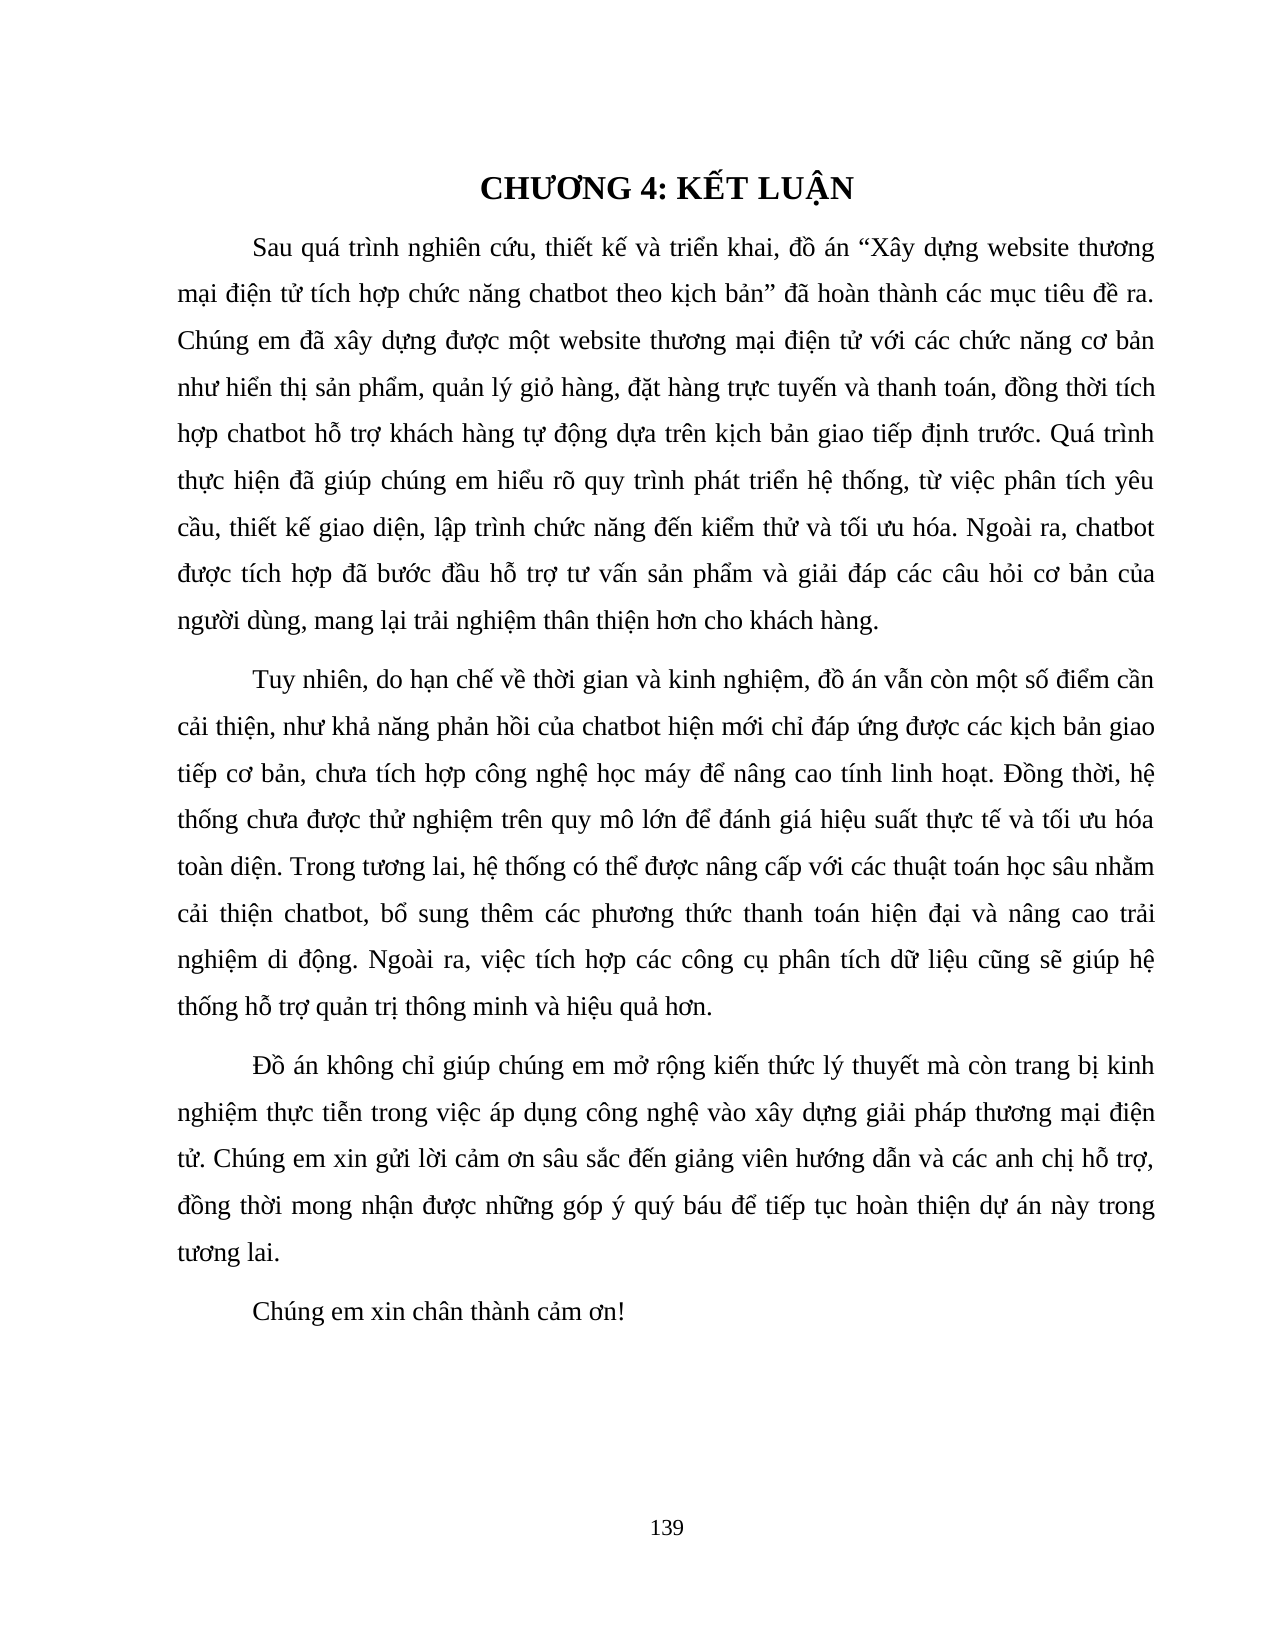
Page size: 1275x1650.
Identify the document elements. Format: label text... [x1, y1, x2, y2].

text Chúng em xin chân thành cảm ơn! [177, 1295, 1156, 1326]
text KẾT LUẬN [177, 168, 1156, 207]
text Tuy nhiên, do hạn chế về thời gian và kinh nghiệm, đồ án vẫn còn một số điểm cần cải thiện, như khả năng phản hồi của chatbot hiện mới chỉ đáp ứng được các kịch bản giao tiếp cơ bản, chưa tích hợp công nghệ học máy để nâng cao tính linh hoạt. Đồng thời, hệ thống chưa được thử nghiệm trên quy mô lớn để đánh giá hiệu suất thực tế và tối ưu hóa toàn diện. Trong tương lai, hệ thống có thể được nâng cấp với các thuật toán học sâu nhằm cải thiện chatbot, bổ sung thêm các phương thức thanh toán hiện đại và nâng cao trải nghiệm di động. Ngoài ra, việc tích hợp các công cụ phân tích dữ liệu cũng sẽ giúp hệ thống hỗ trợ quản trị thông minh và hiệu quả hơn. [177, 663, 1156, 1021]
text Đồ án không chỉ giúp chúng em mở rộng kiến thức lý thuyết mà còn trang bị kinh nghiệm thực tiễn trong việc áp dụng công nghệ vào xây dựng giải pháp thương mại điện tử. Chúng em xin gửi lời cảm ơn sâu sắc đến giảng viên hướng dẫn và các anh chị hỗ trợ, đồng thời mong nhận được những góp ý quý báu để tiếp tục hoàn thiện dự án này trong tương lai. [177, 1049, 1156, 1267]
text Sau quá trình nghiên cứu, thiết kế và triển khai, đồ án “Xây dựng website thương mại điện tử tích hợp chức năng chatbot theo kịch bản” đã hoàn thành các mục tiêu đề ra. Chúng em đã xây dựng được một website thương mại điện tử với các chức năng cơ bản như hiển thị sản phẩm, quản lý giỏ hàng, đặt hàng trực tuyến và thanh toán, đồng thời tích hợp chatbot hỗ trợ khách hàng tự động dựa trên kịch bản giao tiếp định trước. Quá trình thực hiện đã giúp chúng em hiểu rõ quy trình phát triển hệ thống, từ việc phân tích yêu cầu, thiết kế giao diện, lập trình chức năng đến kiểm thử và tối ưu hóa. Ngoài ra, chatbot được tích hợp đã bước đầu hỗ trợ tư vấn sản phẩm và giải đáp các câu hỏi cơ bản của người dùng, mang lại trải nghiệm thân thiện hơn cho khách hàng. [177, 231, 1156, 635]
